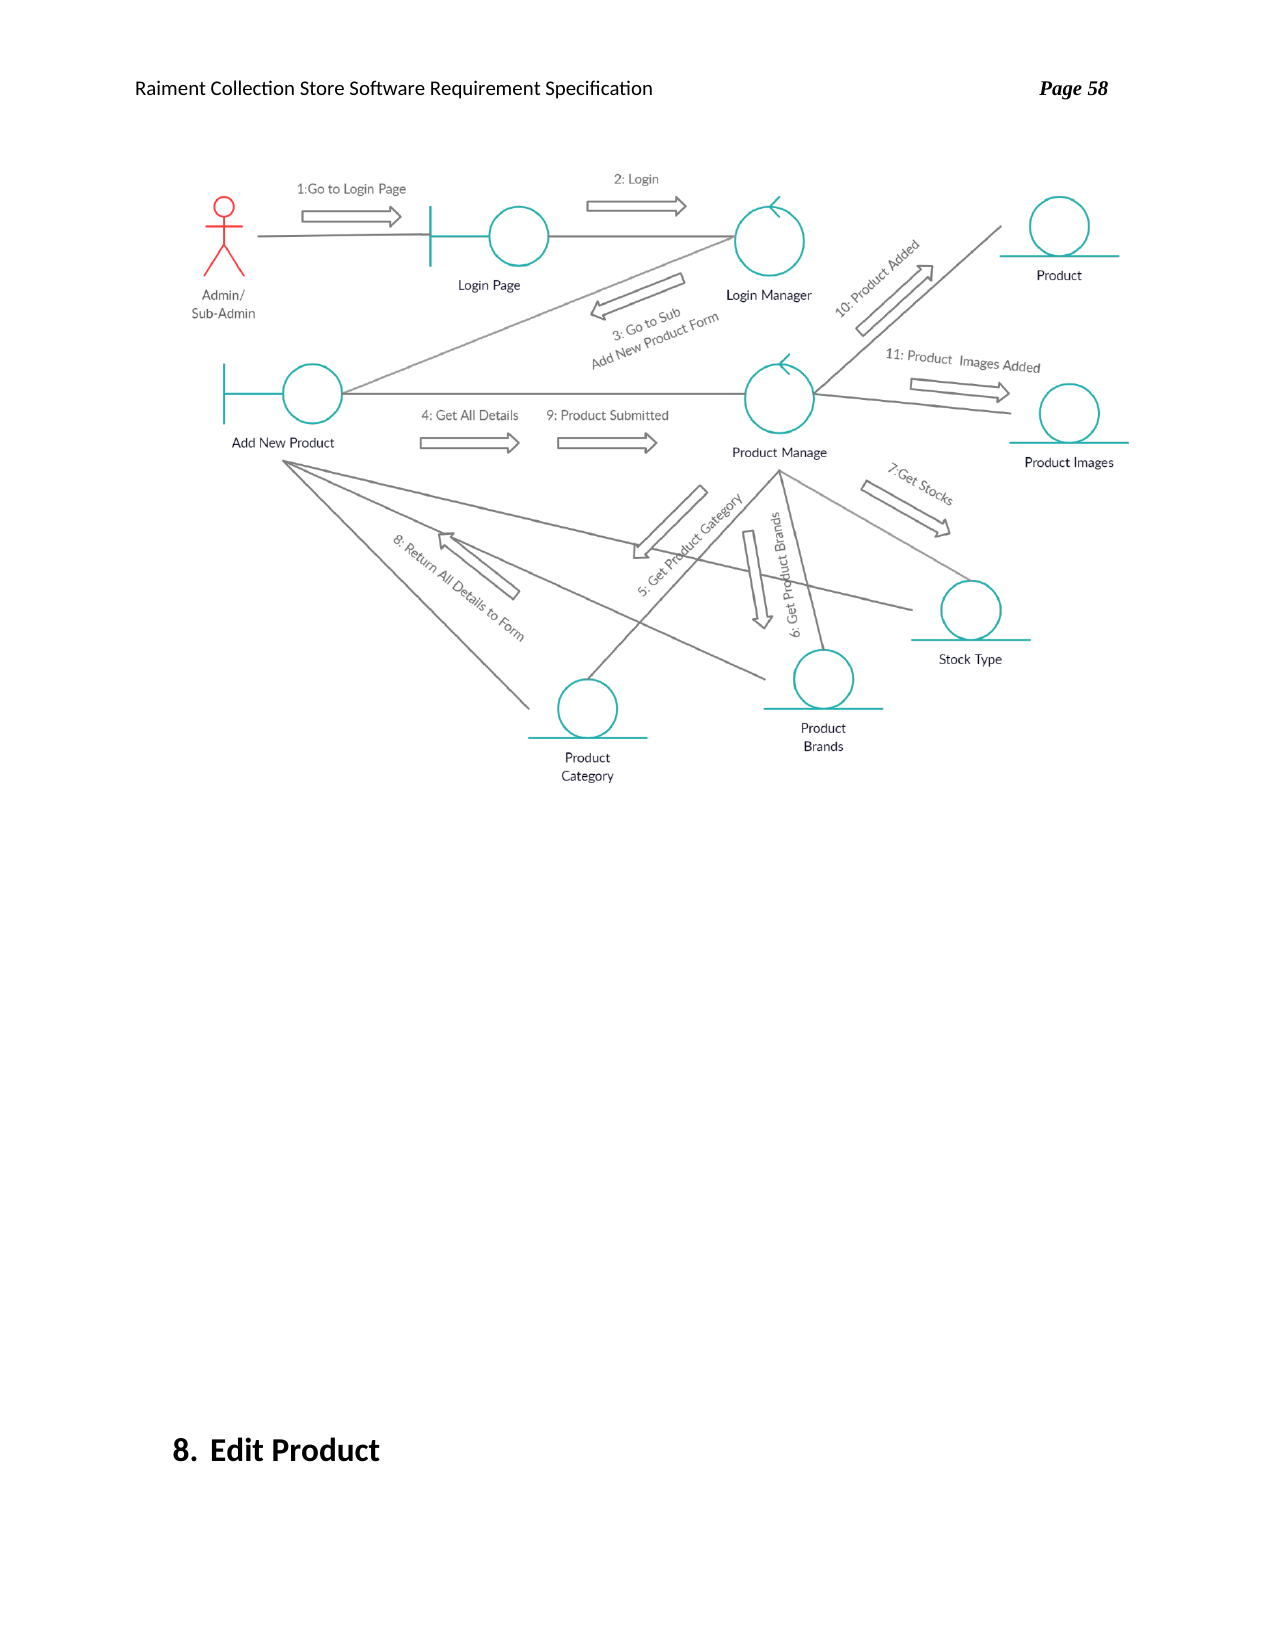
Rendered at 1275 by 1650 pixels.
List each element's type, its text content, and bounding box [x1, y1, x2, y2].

list Edit Product [172, 1429, 1140, 1469]
picture [172, 150, 1148, 804]
